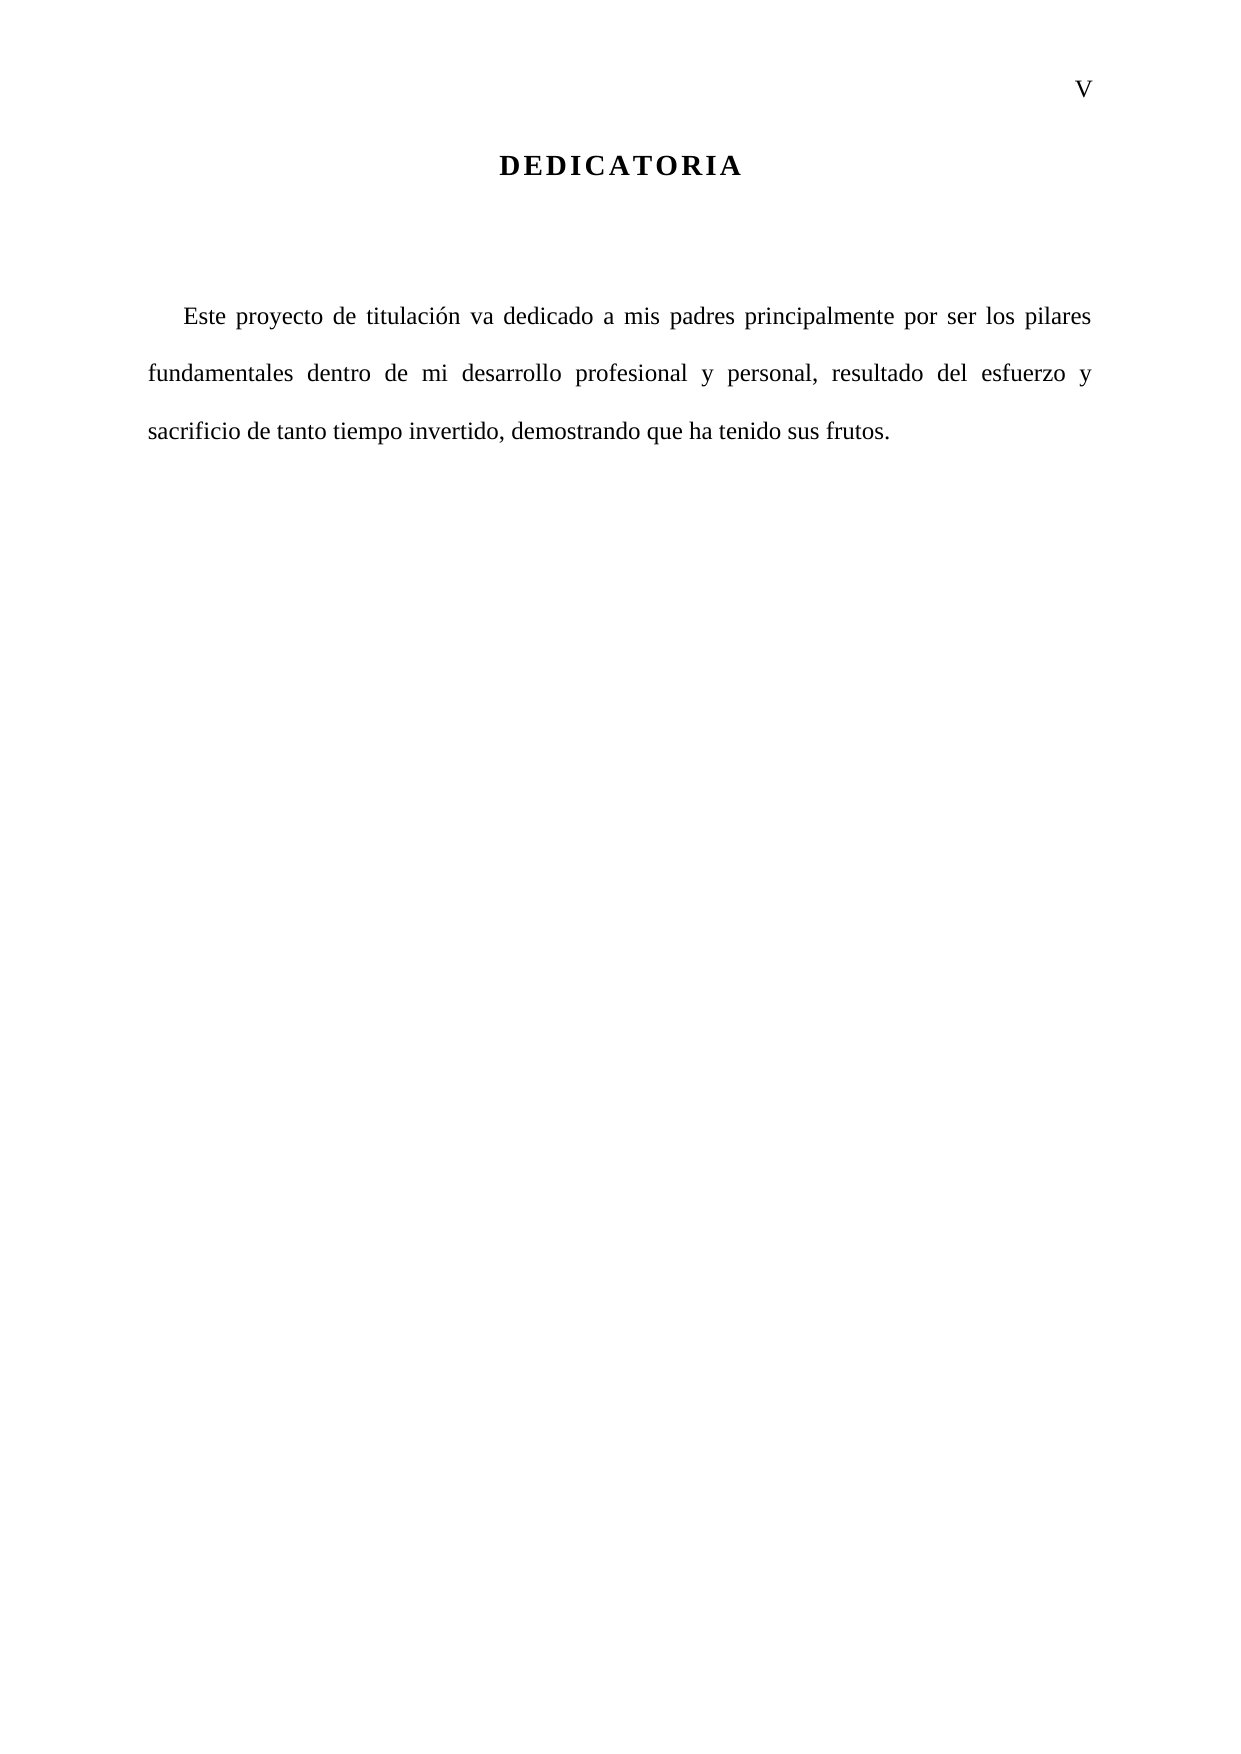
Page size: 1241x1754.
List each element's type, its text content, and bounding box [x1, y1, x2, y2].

text Este proyecto de titulación va dedicado a mis padres principalmente por ser los pilares fundamentales dentro de mi desarrollo profesional y personal, resultado del esfuerzo y sacrificio de tanto tiempo invertido, demostrando que ha tenido sus frutos. [148, 301, 1092, 445]
text DEDICATORIA [148, 148, 1092, 181]
